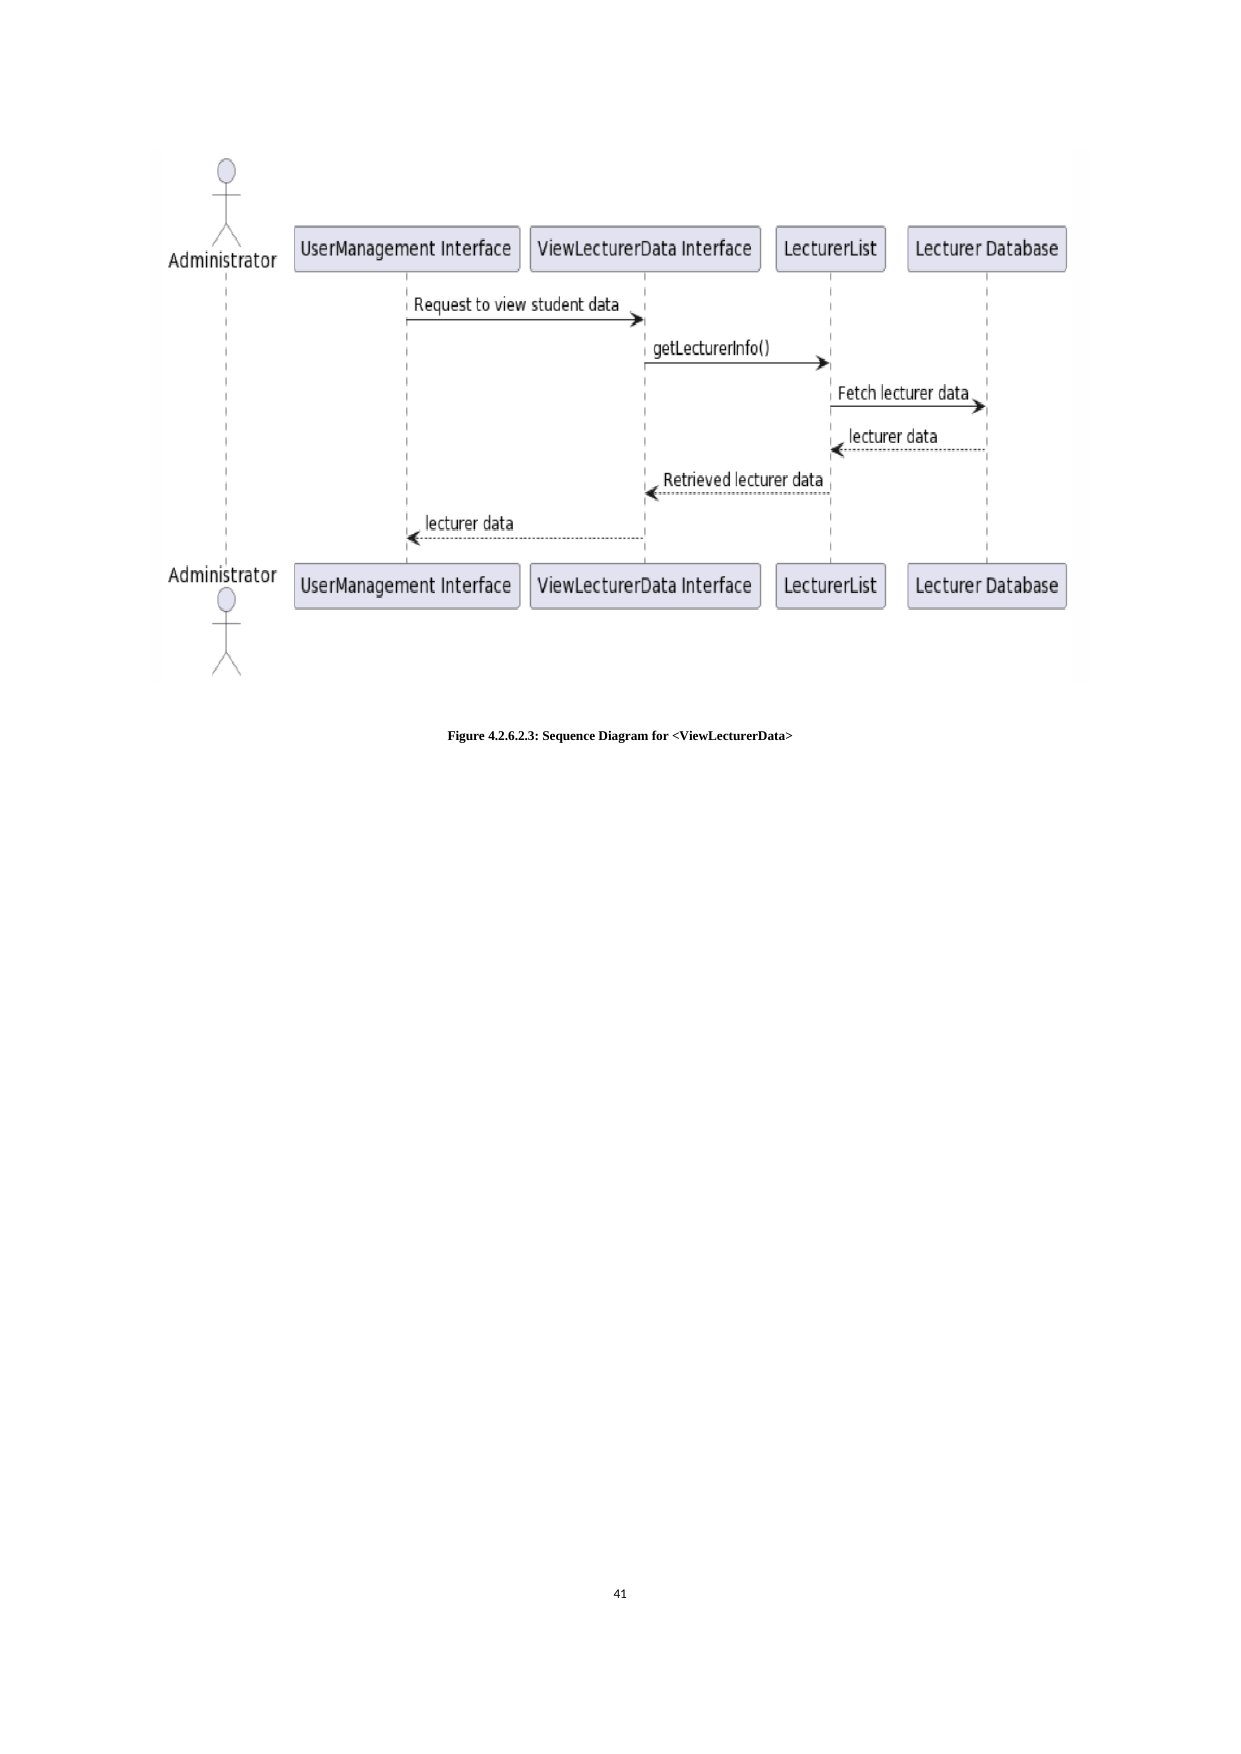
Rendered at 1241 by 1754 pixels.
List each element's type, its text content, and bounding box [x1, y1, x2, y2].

text Figure 4.2.6.2.3: Sequence Diagram for <ViewLecturerData> [150, 717, 1090, 743]
picture [149, 150, 1091, 682]
